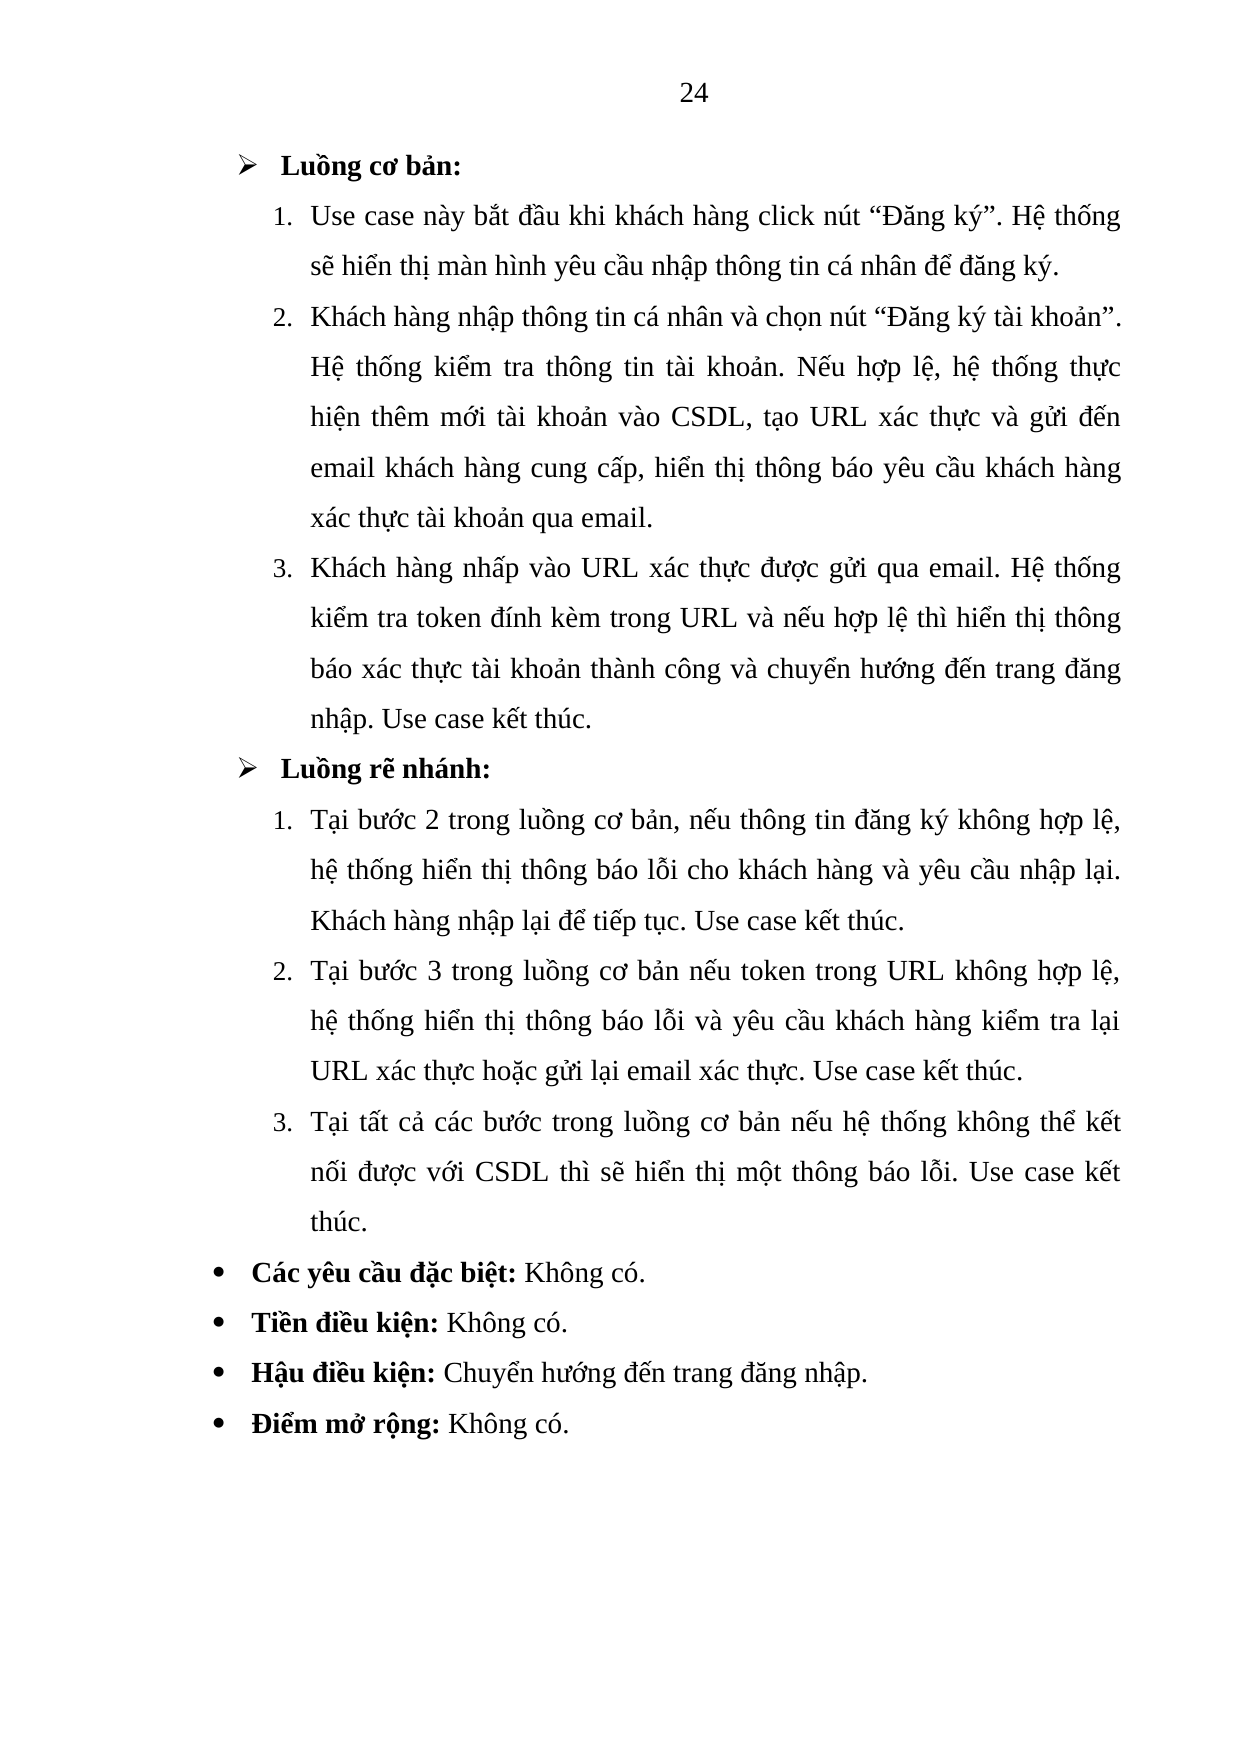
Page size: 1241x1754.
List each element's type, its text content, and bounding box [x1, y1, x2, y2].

list Tiền điều kiện: Không có. [214, 1305, 1122, 1339]
list Khách hàng nhập thông tin cá nhân và chọn nút “Đăng ký tài khoản”. Hệ thống kiểm tra thông tin tài khoản. Nếu hợp lệ, hệ thống thực hiện thêm mới tài khoản vào CSDL, tạo URL xác thực và gửi đến email khách hàng cung cấp, hiển thị thông báo yêu cầu khách hàng xác thực tài khoản qua email. [273, 299, 1122, 533]
list Luồng rẽ nhánh: [236, 752, 1122, 785]
list Tại tất cả các bước trong luồng cơ bản nếu hệ thống không thể kết nối được với CSDL thì sẽ hiển thị một thông báo lỗi. Use case kết thúc. [273, 1104, 1122, 1238]
list Các yêu cầu đặc biệt: Không có. [214, 1255, 1122, 1288]
list Use case này bắt đầu khi khách hàng click nút “Đăng ký”. Hệ thống sẽ hiển thị màn hình yêu cầu nhập thông tin cá nhân để đăng ký. [273, 198, 1122, 282]
list Hậu điều kiện: Chuyển hướng đến trang đăng nhập. [214, 1356, 1122, 1389]
list Luồng cơ bản: [236, 148, 1122, 181]
list Khách hàng nhấp vào URL xác thực được gửi qua email. Hệ thống kiểm tra token đính kèm trong URL và nếu hợp lệ thì hiển thị thông báo xác thực tài khoản thành công và chuyển hướng đến trang đăng nhập. Use case kết thúc. [273, 550, 1122, 735]
list Tại bước 3 trong luồng cơ bản nếu token trong URL không hợp lệ, hệ thống hiển thị thông báo lỗi và yêu cầu khách hàng kiểm tra lại URL xác thực hoặc gửi lại email xác thực. Use case kết thúc. [273, 953, 1122, 1087]
list Tại bước 2 trong luồng cơ bản, nếu thông tin đăng ký không hợp lệ, hệ thống hiển thị thông báo lỗi cho khách hàng và yêu cầu nhập lại. Khách hàng nhập lại để tiếp tục. Use case kết thúc. [273, 802, 1122, 936]
list Điểm mở rộng: Không có. [214, 1406, 1122, 1440]
